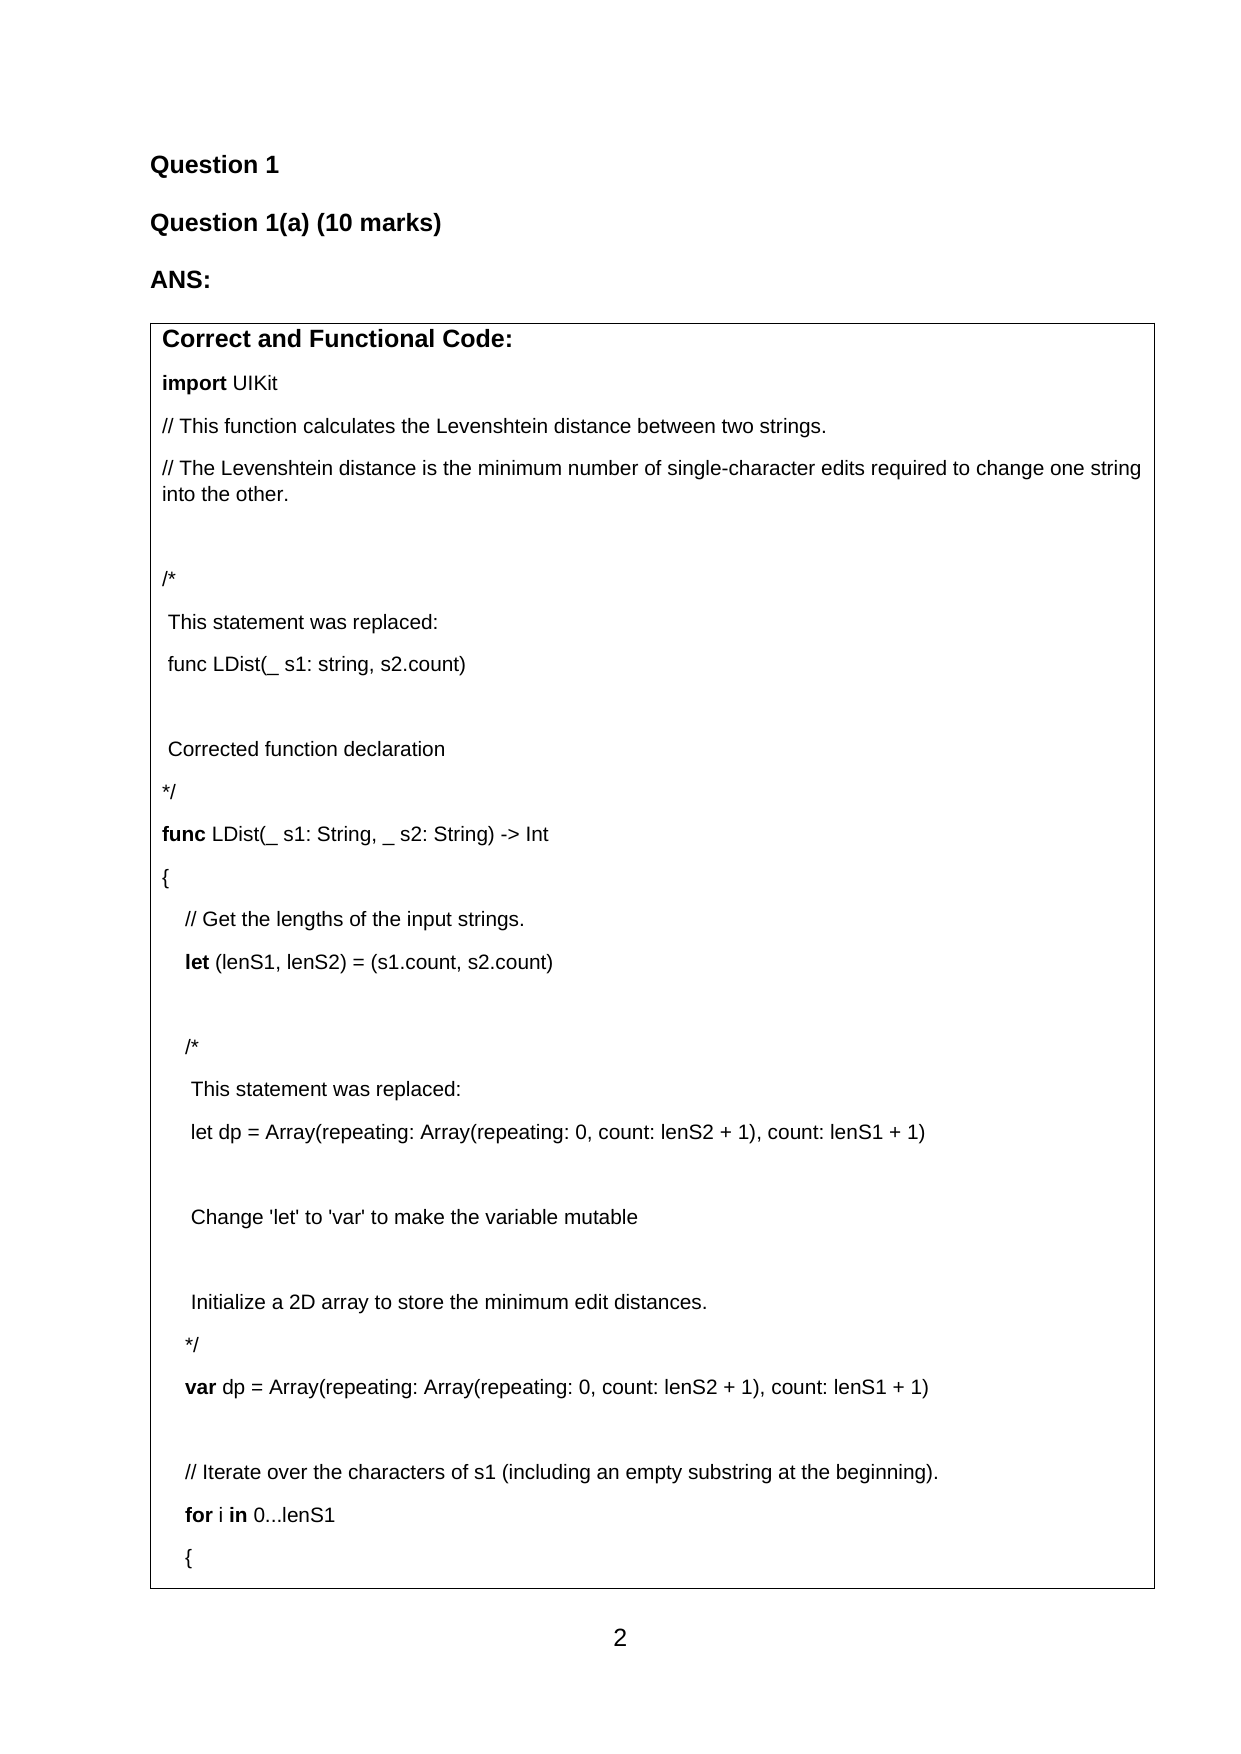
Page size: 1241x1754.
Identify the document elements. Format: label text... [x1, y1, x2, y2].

text ANS: [150, 265, 1090, 294]
text Question 1 [150, 150, 1090, 179]
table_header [151, 324, 1154, 1588]
text Question 1(a) (10 marks) [150, 207, 1090, 236]
